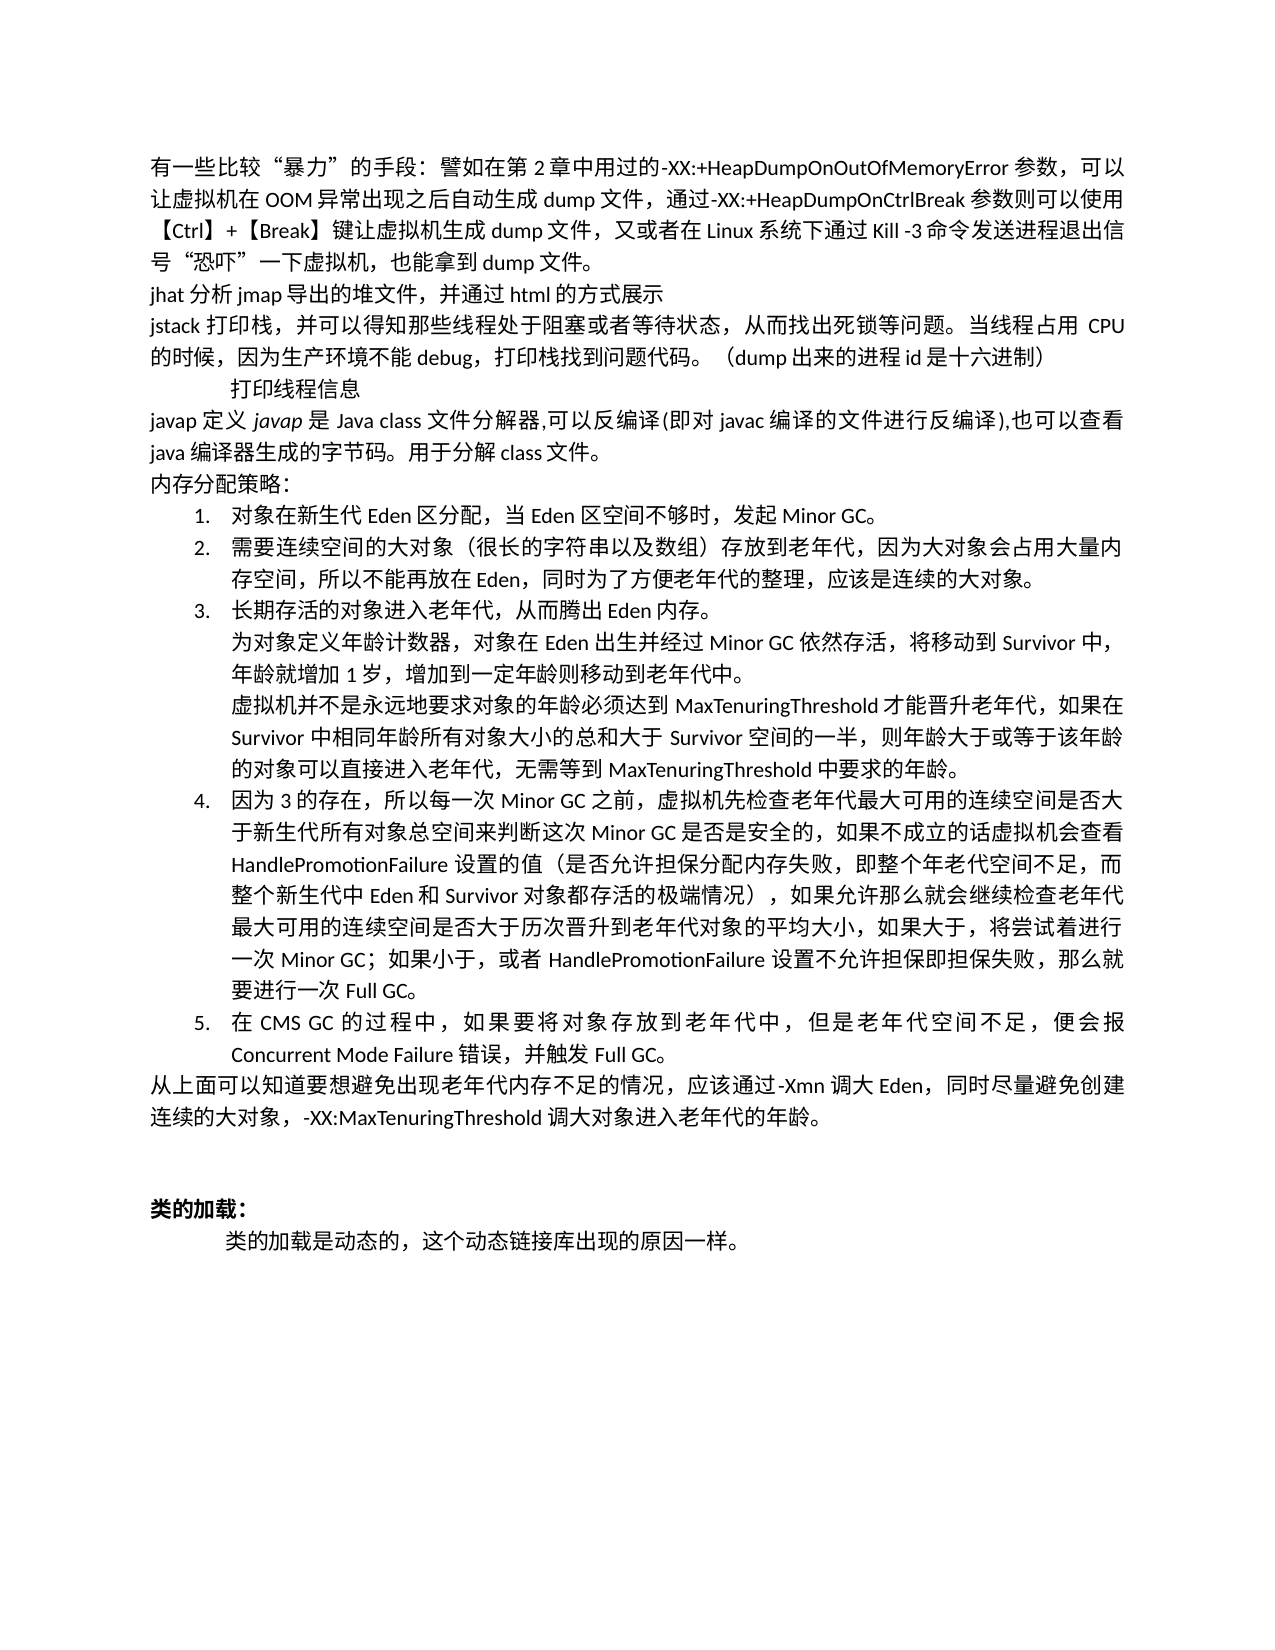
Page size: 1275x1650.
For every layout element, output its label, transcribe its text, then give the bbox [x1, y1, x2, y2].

text 虚拟机并不是永远地要求对象的年龄必须达到 MaxTenuringThreshold 才能晋升老年代，如果在 Survivor 中相同年龄所有对象大小的总和大于 Survivor 空间的一半，则年龄大于或等于该年龄的对象可以直接进入老年代，无需等到 MaxTenuringThreshold 中要求的年龄。 [231, 688, 1125, 783]
text jhat 分析jmap导出的堆文件，并通过html的方式展示 [150, 277, 1125, 308]
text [150, 150, 1125, 277]
text 内存分配策略： [150, 467, 1125, 498]
text 打印线程信息 [150, 372, 1125, 403]
list 因为3的存在，所以每一次Minor GC 之前，虚拟机先检查老年代最大可用的连续空间是否大于新生代所有对象总空间来判断这次Minor GC是否是安全的，如果不成立的话虚拟机会查看 HandlePromotionFailure 设置的值（是否允许担保分配内存失败，即整个年老代空间不足，而整个新生代中Eden和Survivor对象都存活的极端情况），如果允许那么就会继续检查老年代最大可用的连续空间是否大于历次晋升到老年代对象的平均大小，如果大于，将尝试着进行一次 Minor GC；如果小于，或者 HandlePromotionFailure 设置不允许担保即担保失败，那么就要进行一次 Full GC。 [194, 783, 1125, 1005]
text 类的加载是动态的，这个动态链接库出现的原因一样。 [150, 1224, 1125, 1256]
text javap定义 javap是 Java class文件分解器,可以反编译(即对javac编译的文件进行反编译),也可以查看java编译器生成的字节码。用于分解class文件。 [150, 403, 1125, 467]
text 为对象定义年龄计数器，对象在 Eden 出生并经过 Minor GC 依然存活，将移动到 Survivor 中，年龄就增加 1 岁，增加到一定年龄则移动到老年代中。 [231, 625, 1125, 688]
text jstack 打印栈，并可以得知那些线程处于阻塞或者等待状态，从而找出死锁等问题。当线程占用CPU的时候，因为生产环境不能debug，打印栈找到问题代码。（dump出来的进程id是十六进制） [150, 308, 1125, 372]
list 在CMS GC的过程中，如果要将对象存放到老年代中，但是老年代空间不足，便会报 Concurrent Mode Failure 错误，并触发 Full GC。 [194, 1005, 1125, 1068]
list 长期存活的对象进入老年代，从而腾出Eden内存。 [194, 593, 1125, 625]
text 类的加载： [150, 1192, 1125, 1224]
list 对象在新生代 Eden 区分配，当 Eden 区空间不够时，发起 Minor GC。 [194, 498, 1125, 530]
list 需要连续空间的大对象（很长的字符串以及数组）存放到老年代，因为大对象会占用大量内存空间，所以不能再放在Eden，同时为了方便老年代的整理，应该是连续的大对象。 [194, 530, 1125, 593]
text 从上面可以知道要想避免出现老年代内存不足的情况，应该通过-Xmn调大Eden，同时尽量避免创建连续的大对象，-XX:MaxTenuringThreshold 调大对象进入老年代的年龄。 [150, 1068, 1125, 1132]
